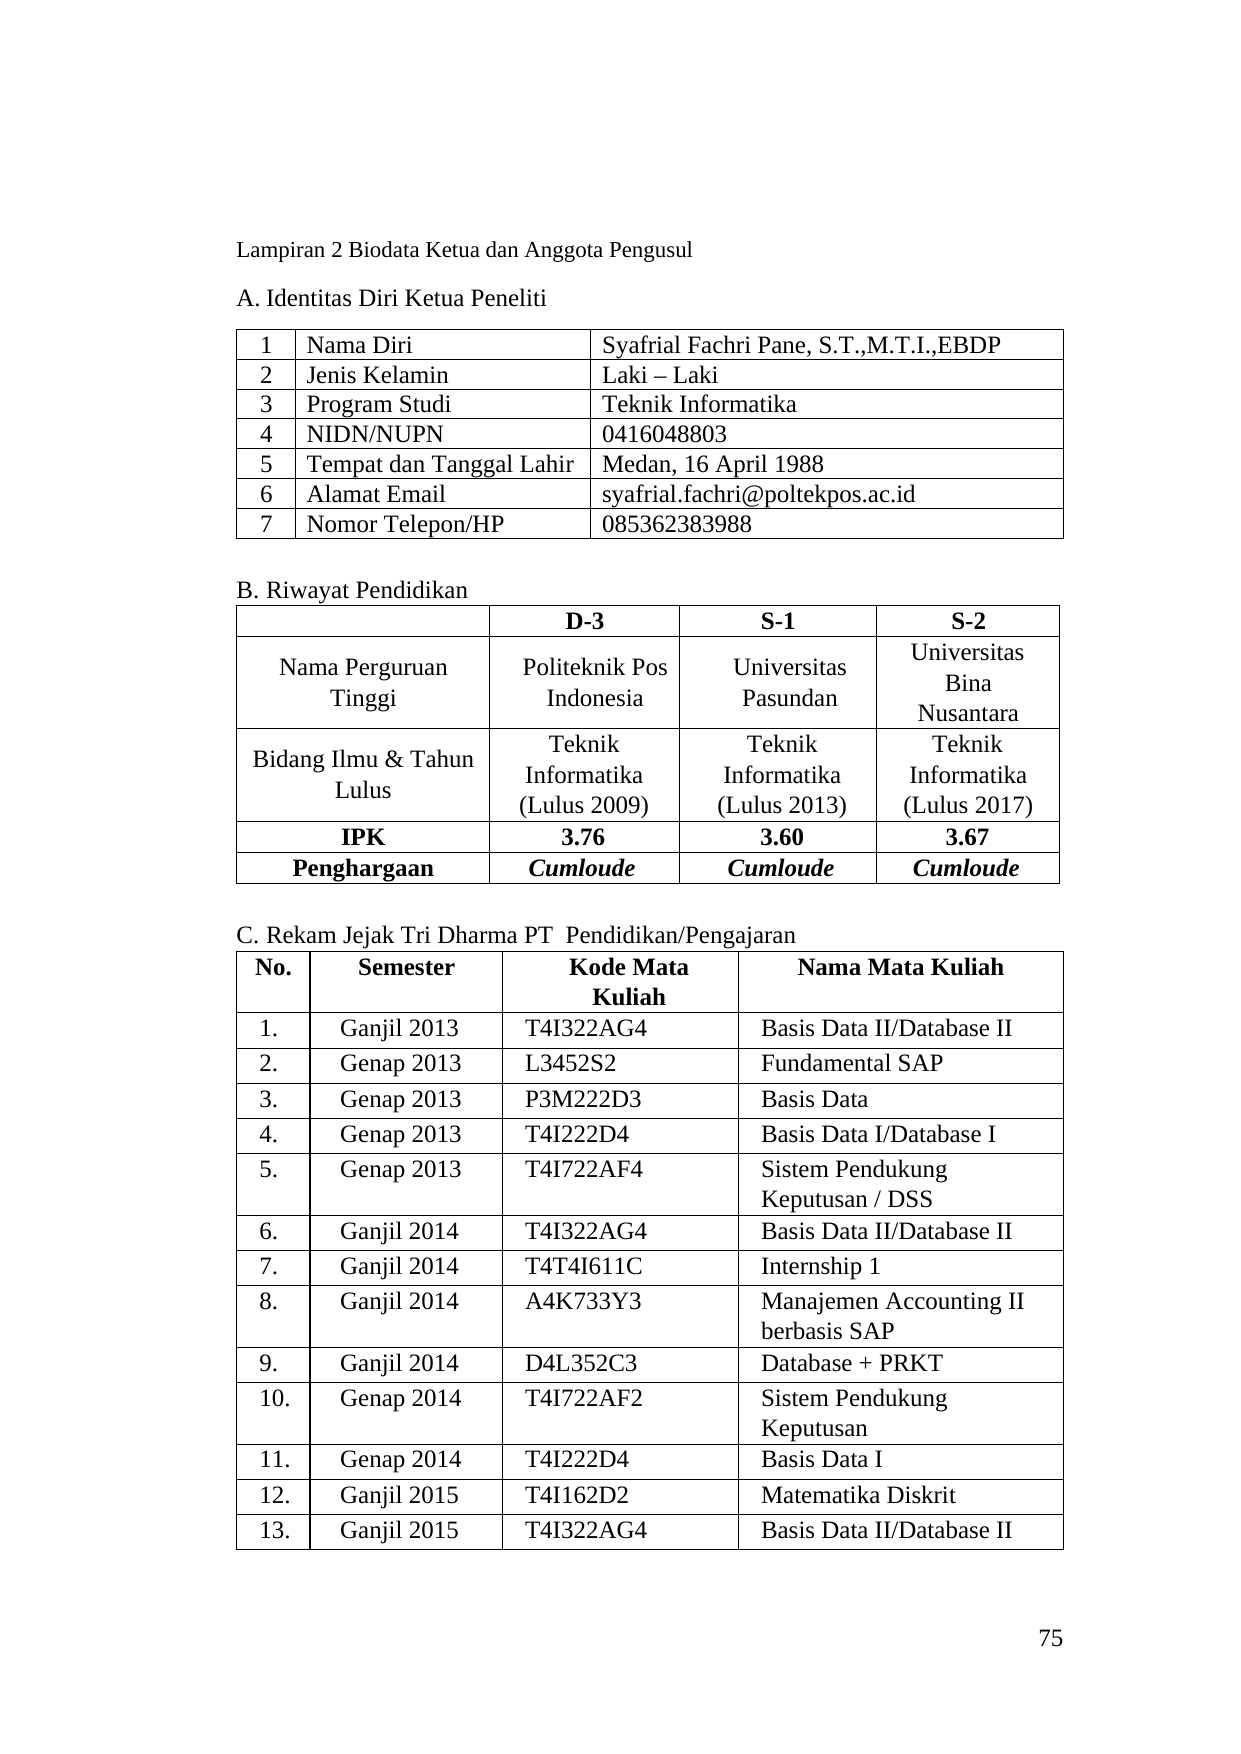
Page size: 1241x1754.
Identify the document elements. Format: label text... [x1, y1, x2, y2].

table_cell 085362383988 [591, 509, 1063, 537]
table_cell Ganjil 2015 [311, 1515, 502, 1549]
table_cell Ganjil 2013 [311, 1013, 502, 1047]
table_cell Genap 2013 [311, 1119, 502, 1153]
table_cell 0416048803 [591, 419, 1063, 448]
table_cell Penghargaan [237, 853, 489, 883]
table_cell 2. [237, 1049, 309, 1083]
table_cell Alamat Email [296, 479, 590, 508]
table_cell T4I222D4 [503, 1445, 738, 1479]
table_cell T4I222D4 [503, 1119, 738, 1153]
table_cell P3M222D3 [503, 1084, 738, 1118]
table_header D-3 [490, 606, 679, 636]
table_cell NIDN/NUPN [296, 419, 590, 448]
table_cell T4I162D2 [503, 1480, 738, 1514]
table_cell 6. [237, 1216, 309, 1250]
table_cell Program Studi [296, 390, 590, 418]
table_cell Basis Data I/Database I [739, 1119, 1063, 1153]
table_cell 11. [237, 1445, 309, 1479]
table_header [237, 606, 489, 636]
table_cell 2 [237, 360, 295, 388]
table_cell 7 [237, 509, 295, 537]
table_cell Ganjil 2014 [311, 1348, 502, 1382]
table_cell Laki – Laki [591, 360, 1063, 388]
table_cell 10. [237, 1383, 309, 1443]
table_cell Jenis Kelamin [296, 360, 590, 388]
table_cell Database + PRKT [739, 1348, 1063, 1382]
table_cell 12. [237, 1480, 309, 1514]
table_cell 3 [237, 390, 295, 418]
table_cell Universitas Bina Nusantara [877, 637, 1059, 728]
table_cell Sistem Pendukung Keputusan [739, 1383, 1063, 1443]
table_cell 3.76 [490, 822, 679, 852]
list Rekam Jejak Tri Dharma PT Pendidikan/Pengajaran [236, 917, 1063, 951]
table_cell Internship 1 [739, 1251, 1063, 1285]
table_cell Basis Data II/Database II [739, 1013, 1063, 1047]
list Riwayat Pendidikan [236, 572, 1063, 605]
table_cell 6 [237, 479, 295, 508]
table_cell 3.67 [877, 822, 1059, 852]
table_cell Universitas Pasundan [680, 637, 876, 728]
table_cell Bidang Ilmu & Tahun Lulus [237, 729, 489, 821]
table_cell Nomor Telepon/HP [296, 509, 590, 537]
table_header 1 [237, 330, 295, 359]
table_cell T4T4I611C [503, 1251, 738, 1285]
table_cell Teknik Informatika (Lulus 2009) [490, 729, 679, 821]
table_cell Ganjil 2014 [311, 1216, 502, 1250]
table_cell syafrial.fachri@poltekpos.ac.id [591, 479, 1063, 508]
table_header Kode Mata Kuliah [503, 952, 738, 1012]
table_cell Ganjil 2014 [311, 1251, 502, 1285]
table_cell Genap 2013 [311, 1049, 502, 1083]
table_cell T4I322AG4 [503, 1216, 738, 1250]
table_cell 3. [237, 1084, 309, 1118]
table_cell 4 [237, 419, 295, 448]
table_header S-1 [680, 606, 876, 636]
table_header S-2 [877, 606, 1059, 636]
table_cell Genap 2014 [311, 1445, 502, 1479]
table_cell Nama Perguruan Tinggi [237, 637, 489, 728]
table_cell Basis Data II/Database II [739, 1216, 1063, 1250]
table_cell Basis Data [739, 1084, 1063, 1118]
table_cell T4I322AG4 [503, 1013, 738, 1047]
table_header Nama Mata Kuliah [739, 952, 1063, 1012]
table_cell 5. [237, 1154, 309, 1215]
table_cell 7. [237, 1251, 309, 1285]
table_cell Genap 2013 [311, 1084, 502, 1118]
table_cell Teknik Informatika (Lulus 2017) [877, 729, 1059, 821]
table_cell 9. [237, 1348, 309, 1382]
table_cell 4. [237, 1119, 309, 1153]
table_cell Cumloude [490, 853, 679, 883]
table_cell T4I722AF2 [503, 1383, 738, 1443]
table_cell D4L352C3 [503, 1348, 738, 1382]
table_cell 3.60 [680, 822, 876, 852]
table_cell Manajemen Accounting II berbasis SAP [739, 1286, 1063, 1347]
table_cell Genap 2013 [311, 1154, 502, 1215]
table_header Nama Diri [296, 330, 590, 359]
table_cell 1. [237, 1013, 309, 1047]
list Identitas Diri Ketua Peneliti [236, 283, 1063, 312]
table_cell Ganjil 2014 [311, 1286, 502, 1347]
table_cell Genap 2014 [311, 1383, 502, 1443]
table_header Syafrial Fachri Pane, S.T.,M.T.I.,EBDP [591, 330, 1063, 359]
table_header No. [237, 952, 309, 1012]
table_cell Basis Data II/Database II [739, 1515, 1063, 1549]
table_cell L3452S2 [503, 1049, 738, 1083]
table_cell Medan, 16 April 1988 [591, 449, 1063, 478]
table_cell 8. [237, 1286, 309, 1347]
table_cell Tempat dan Tanggal Lahir [296, 449, 590, 478]
table_cell Fundamental SAP [739, 1049, 1063, 1083]
table_cell 13. [237, 1515, 309, 1549]
table_cell 5 [237, 449, 295, 478]
table_cell Teknik Informatika [591, 390, 1063, 418]
table_cell Cumloude [680, 853, 876, 883]
table_cell Sistem Pendukung Keputusan / DSS [739, 1154, 1063, 1215]
table_cell Basis Data I [739, 1445, 1063, 1479]
table_cell Cumloude [877, 853, 1059, 883]
table_cell Teknik Informatika (Lulus 2013) [680, 729, 876, 821]
table_cell IPK [237, 822, 489, 852]
table_cell Politeknik Pos Indonesia [490, 637, 679, 728]
table_cell Ganjil 2015 [311, 1480, 502, 1514]
text Lampiran 2 Biodata Ketua dan Anggota Pengusul [236, 236, 1063, 263]
table_cell T4I322AG4 [503, 1515, 738, 1549]
table_cell T4I722AF4 [503, 1154, 738, 1215]
table_cell Matematika Diskrit [739, 1480, 1063, 1514]
table_header Semester [311, 952, 502, 1012]
table_cell A4K733Y3 [503, 1286, 738, 1347]
